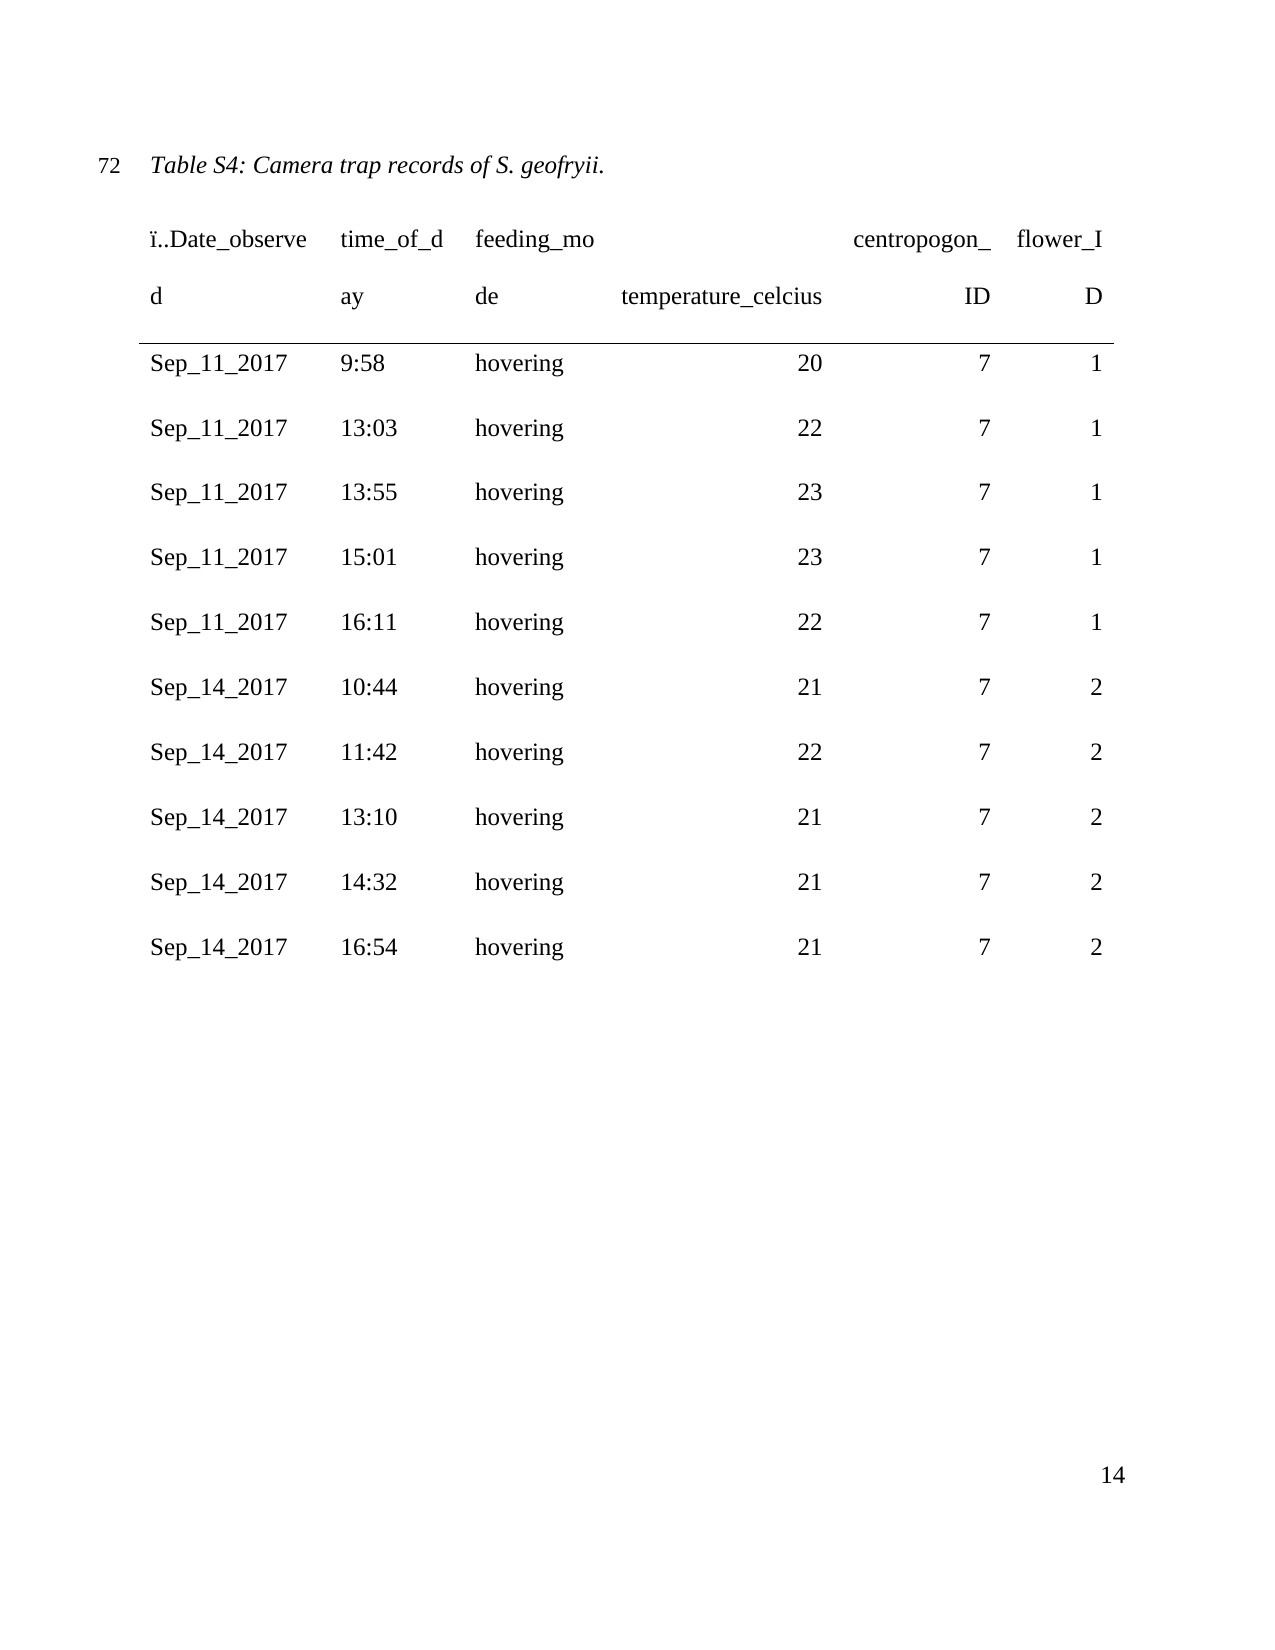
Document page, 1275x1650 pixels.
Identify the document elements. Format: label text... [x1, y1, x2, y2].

table_cell 14:32 [329, 863, 464, 928]
table_cell Sep_14_2017 [139, 669, 329, 733]
table_cell 16:54 [329, 928, 464, 993]
table_cell 7 [834, 928, 1002, 993]
table_cell 7 [834, 733, 1002, 798]
table_cell 1 [1002, 409, 1114, 474]
table_cell 1 [1002, 539, 1114, 603]
table_header feeding_mode [464, 220, 609, 342]
table_cell 10:44 [329, 669, 464, 733]
table_cell hovering [464, 539, 609, 603]
table_cell 16:11 [329, 604, 464, 668]
table_cell 13:55 [329, 474, 464, 539]
table_cell 1 [1002, 604, 1114, 668]
table_cell 1 [1002, 474, 1114, 539]
table_cell hovering [464, 669, 609, 733]
table_header flower_ID [1002, 220, 1114, 342]
table_cell hovering [464, 344, 609, 409]
table_cell 15:01 [329, 539, 464, 603]
table_cell 7 [834, 409, 1002, 474]
table_cell hovering [464, 863, 609, 928]
table_cell 2 [1002, 669, 1114, 733]
table_cell 7 [834, 798, 1002, 863]
table_cell Sep_11_2017 [139, 539, 329, 603]
table_cell 21 [609, 928, 833, 993]
table_cell 7 [834, 344, 1002, 409]
table_cell Sep_11_2017 [139, 474, 329, 539]
table_cell 2 [1002, 928, 1114, 993]
table_cell Sep_14_2017 [139, 863, 329, 928]
table_cell 13:10 [329, 798, 464, 863]
table_cell 21 [609, 863, 833, 928]
table_cell Sep_11_2017 [139, 409, 329, 474]
table_cell 2 [1002, 863, 1114, 928]
table_header time_of_day [329, 220, 464, 342]
table_cell 21 [609, 669, 833, 733]
table_cell 9:58 [329, 344, 464, 409]
table_cell hovering [464, 798, 609, 863]
table_cell hovering [464, 733, 609, 798]
table_cell hovering [464, 409, 609, 474]
text Table S4: Camera trap records of S. geofryii. [150, 150, 1125, 179]
table_cell 20 [609, 344, 833, 409]
table_cell Sep_11_2017 [139, 604, 329, 668]
table_cell 7 [834, 669, 1002, 733]
table_cell 22 [609, 604, 833, 668]
table_header ï..Date_observed [139, 220, 329, 342]
table_cell hovering [464, 604, 609, 668]
table_cell Sep_14_2017 [139, 798, 329, 863]
table_cell hovering [464, 474, 609, 539]
table_cell 23 [609, 539, 833, 603]
table_cell Sep_14_2017 [139, 928, 329, 993]
table_cell 7 [834, 474, 1002, 539]
table_cell Sep_14_2017 [139, 733, 329, 798]
table_cell 7 [834, 863, 1002, 928]
table_cell 23 [609, 474, 833, 539]
table_header centropogon_ID [834, 220, 1002, 342]
table_cell 22 [609, 409, 833, 474]
table_cell 13:03 [329, 409, 464, 474]
table_cell 7 [834, 604, 1002, 668]
table_cell hovering [464, 928, 609, 993]
table_cell 11:42 [329, 733, 464, 798]
table_cell 2 [1002, 798, 1114, 863]
table_cell Sep_11_2017 [139, 344, 329, 409]
table_cell 2 [1002, 733, 1114, 798]
table_header temperature_celcius [609, 220, 833, 342]
table_cell 7 [834, 539, 1002, 603]
table_cell 1 [1002, 344, 1114, 409]
table_cell 22 [609, 733, 833, 798]
table_cell 21 [609, 798, 833, 863]
